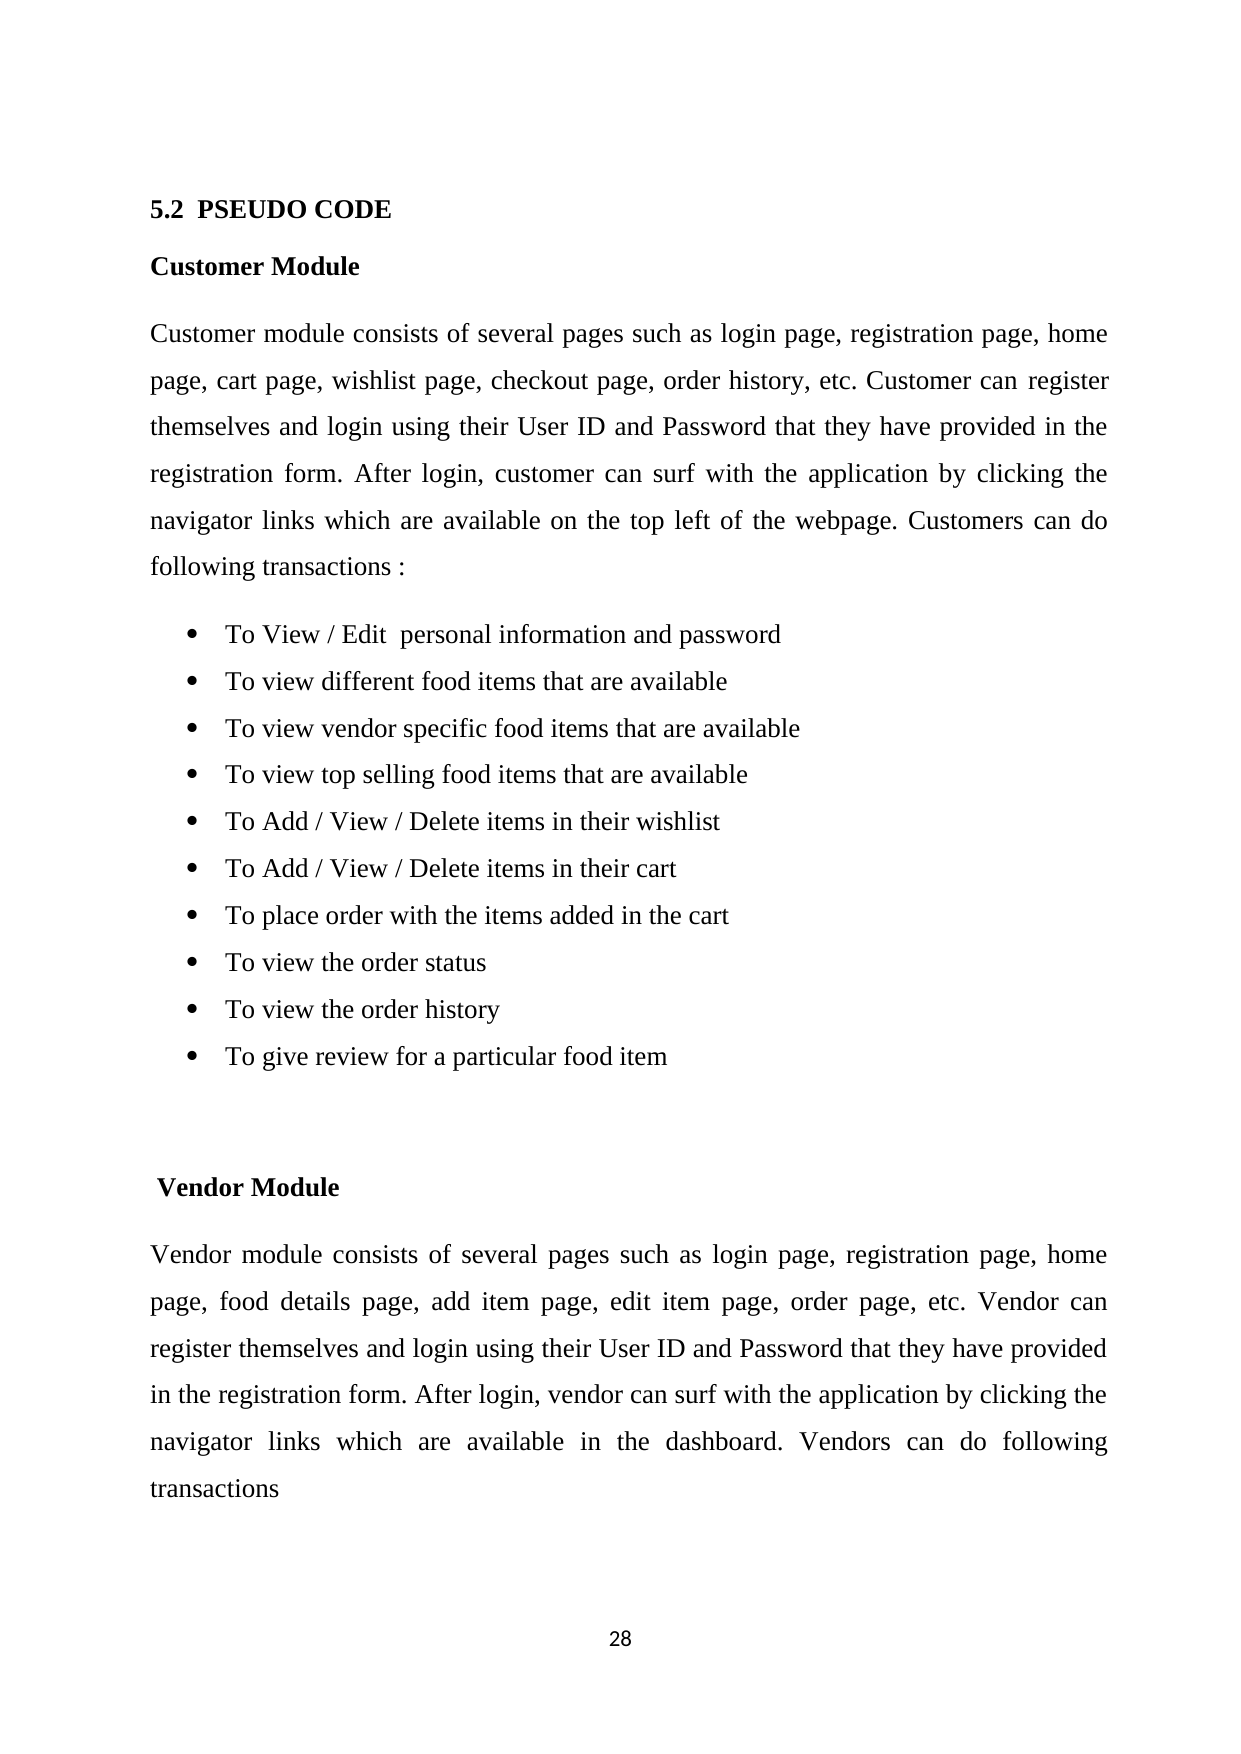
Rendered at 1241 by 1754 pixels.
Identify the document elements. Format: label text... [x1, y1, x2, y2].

text Vendor module consists of several pages such as login page, registration page, home page, food details page, add item page, edit item page, order page, etc. Vendor can register themselves and login using their User ID and Password that they have provided in the registration form. After login, vendor can surf with the application by clicking the navigator links which are available in the dashboard. Vendors can do following transactions [150, 1238, 1109, 1503]
list To view vendor specific food items that are available [187, 712, 1109, 743]
text Customer module consists of several pages such as login page, registration page, home page, cart page, wishlist page, checkout page, order history, etc. Customer can register themselves and login using their User ID and Password that they have provided in the registration form. After login, customer can surf with the application by clicking the navigator links which are available on the top left of the webpage. Customers can do following transactions : [150, 317, 1109, 582]
list To view top selling food items that are available [187, 759, 1109, 790]
list To place order with the items added in the cart [187, 899, 1109, 931]
list To view the order status [187, 946, 1109, 977]
list To view different food items that are available [187, 665, 1109, 696]
list To Add / View / Delete items in their wishlist [187, 806, 1109, 837]
list To Add / View / Delete items in their cart [187, 852, 1109, 884]
text Customer Module [150, 250, 1109, 281]
list To view the order history [187, 993, 1109, 1024]
list To give review for a particular food item [187, 1040, 1109, 1071]
list To View / Edit personal information and password [187, 618, 1109, 649]
text 5.2 PSEUDO CODE [150, 193, 1090, 224]
text Vendor Module [150, 1171, 1109, 1202]
